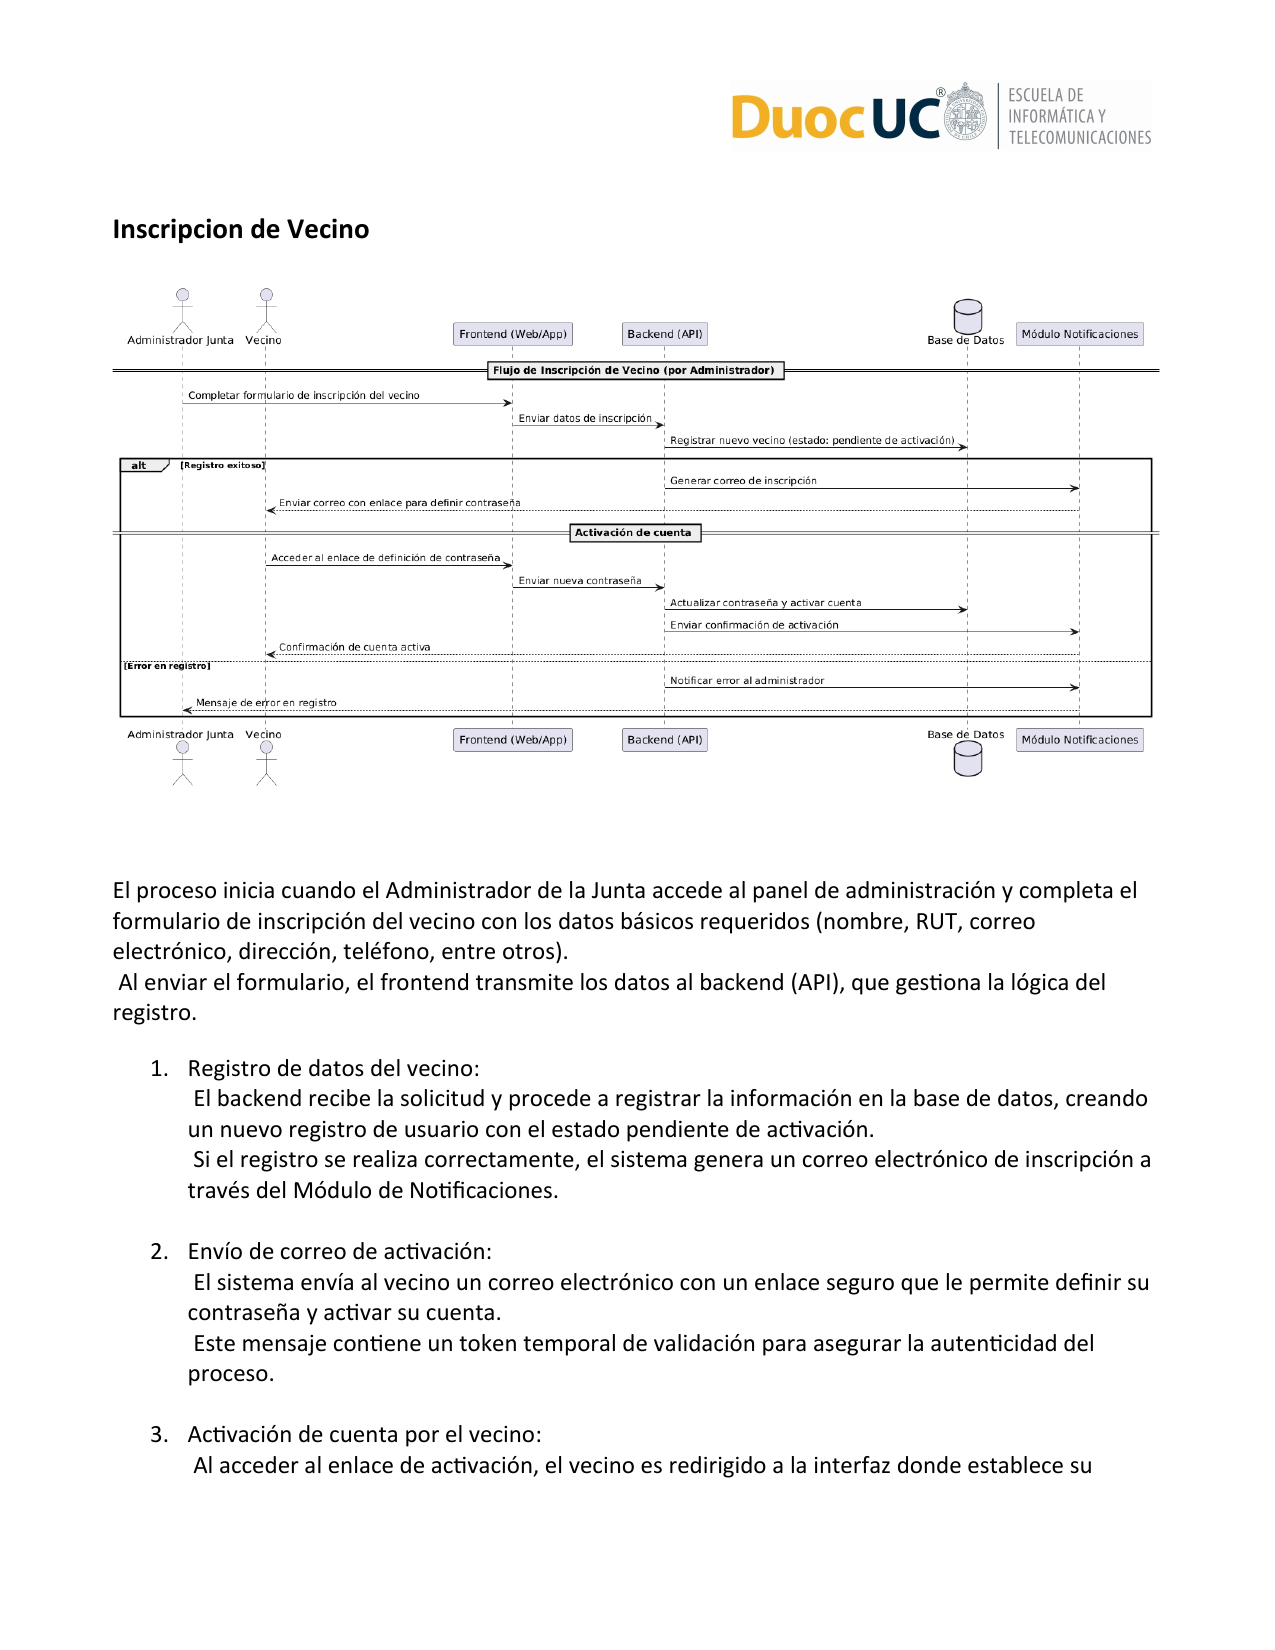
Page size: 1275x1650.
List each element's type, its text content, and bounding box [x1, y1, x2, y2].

subtitle Inscripcion de Vecino [112, 210, 1162, 245]
picture [731, 80, 1152, 151]
text El proceso inicia cuando el Administrador de la Junta accede al panel de administración y completa el formulario de inscripción del vecino con los datos básicos requeridos (nombre, RUT, correo electrónico, dirección, teléfono, entre otros). Al enviar el formulario, el frontend transmite los datos al backend (API), que gestiona la lógica del registro. [112, 874, 1162, 1027]
list Envío de correo de activación: El sistema envía al vecino un correo electrónico con un enlace seguro que le permite definir su contraseña y activar su cuenta. Este mensaje contiene un token temporal de validación para asegurar la autenticidad del proceso. [150, 1235, 1162, 1418]
picture [112, 284, 1163, 789]
list Registro de datos del vecino: El backend recibe la solicitud y procede a registrar la información en la base de datos, creando un nuevo registro de usuario con el estado pendiente de activación. Si el registro se realiza correctamente, el sistema genera un correo electrónico de inscripción a través del Módulo de Notificaciones. [150, 1052, 1162, 1235]
